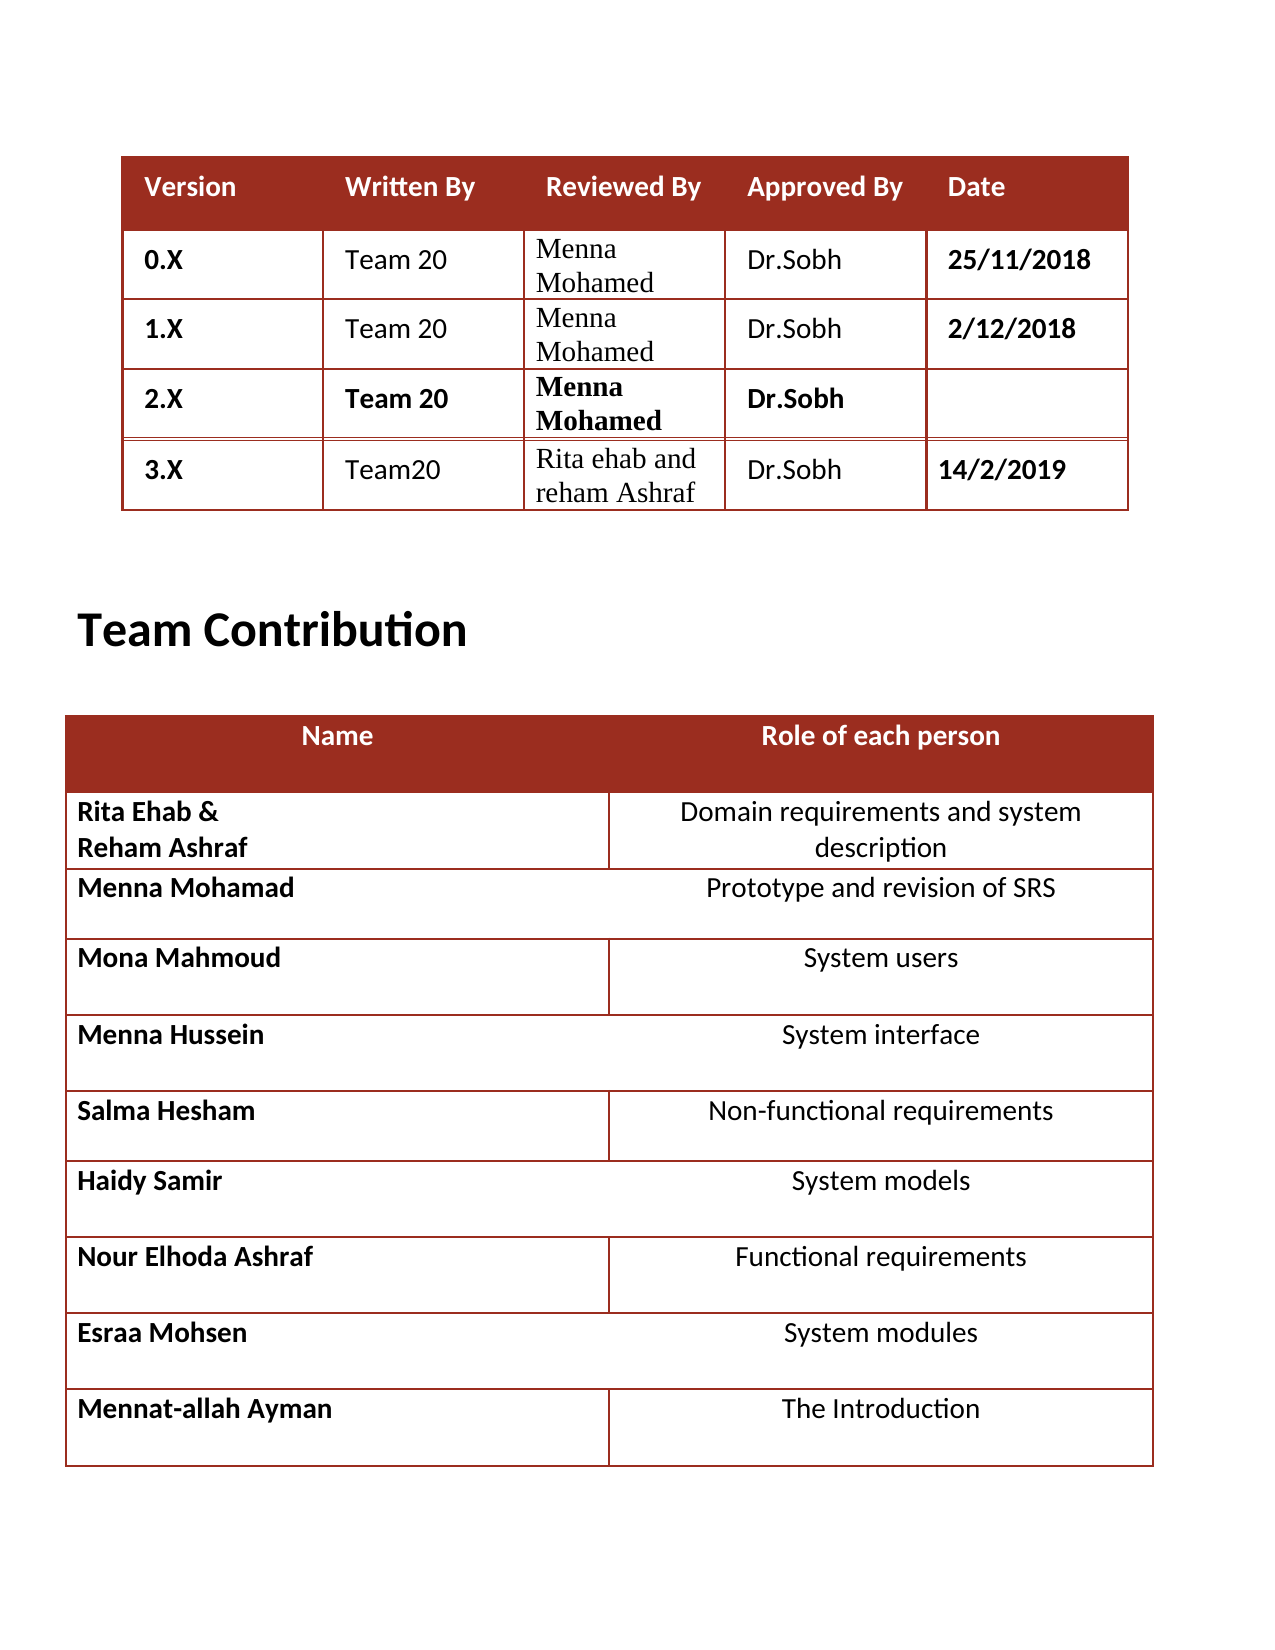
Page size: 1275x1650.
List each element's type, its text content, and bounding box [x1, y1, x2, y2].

table_header Date [928, 158, 1127, 229]
table_cell 25/11/2018 [928, 231, 1127, 298]
table_header Version [124, 158, 322, 229]
table_header Approved By [726, 158, 925, 229]
table_cell Nour Elhoda Ashraf [67, 1238, 608, 1312]
table_header Name [67, 717, 609, 791]
table_cell Menna Mohamed [525, 370, 724, 437]
table_cell System models [609, 1162, 1152, 1236]
table_cell 2.X [124, 370, 322, 437]
table_cell Menna Hussein [67, 1016, 609, 1090]
table_cell Mennat-allah Ayman [67, 1390, 608, 1464]
table_cell Salma Hesham [67, 1092, 608, 1160]
table_cell Mona Mahmoud [67, 940, 608, 1014]
table_cell Team 20 [324, 231, 523, 298]
table_cell 3.X [124, 441, 322, 508]
table_header Role of each person [609, 717, 1152, 791]
table_cell 14/2/2019 [928, 441, 1127, 508]
table_cell Team 20 [324, 300, 523, 367]
table_cell System modules [609, 1314, 1152, 1388]
table_cell Non-functional requirements [610, 1092, 1152, 1160]
table_cell Dr.Sobh [726, 370, 925, 437]
table_cell Esraa Mohsen [67, 1314, 609, 1388]
table_cell 2/12/2018 [928, 300, 1127, 367]
table_cell System interface [609, 1016, 1152, 1090]
table_cell Menna Mohamad [67, 870, 609, 937]
table_cell Dr.Sobh [726, 441, 925, 508]
table_cell Dr.Sobh [726, 231, 925, 298]
table_cell Dr.Sobh [726, 300, 925, 367]
table_cell Menna Mohamed [525, 300, 724, 367]
table_cell 0.X [124, 231, 322, 298]
table_cell Team20 [324, 441, 523, 508]
table_cell 1.X [124, 300, 322, 367]
table_cell The Introduction [610, 1390, 1152, 1464]
table_header Reviewed By [525, 158, 724, 229]
table_cell Team 20 [324, 370, 523, 437]
table_cell [928, 370, 1127, 437]
table_cell System users [610, 940, 1152, 1014]
table_cell Haidy Samir [67, 1162, 609, 1236]
table_cell Domain requirements and system description [610, 793, 1152, 867]
table_header Written By [324, 158, 523, 229]
table_cell Rita Ehab & Reham Ashraf [67, 793, 608, 867]
table_cell Rita ehab and reham Ashraf [525, 441, 724, 508]
table_cell Menna Mohamed [525, 231, 724, 298]
subtitle Team Contribution [77, 598, 1173, 659]
table_cell Functional requirements [610, 1238, 1152, 1312]
table_cell Prototype and revision of SRS [609, 870, 1152, 937]
